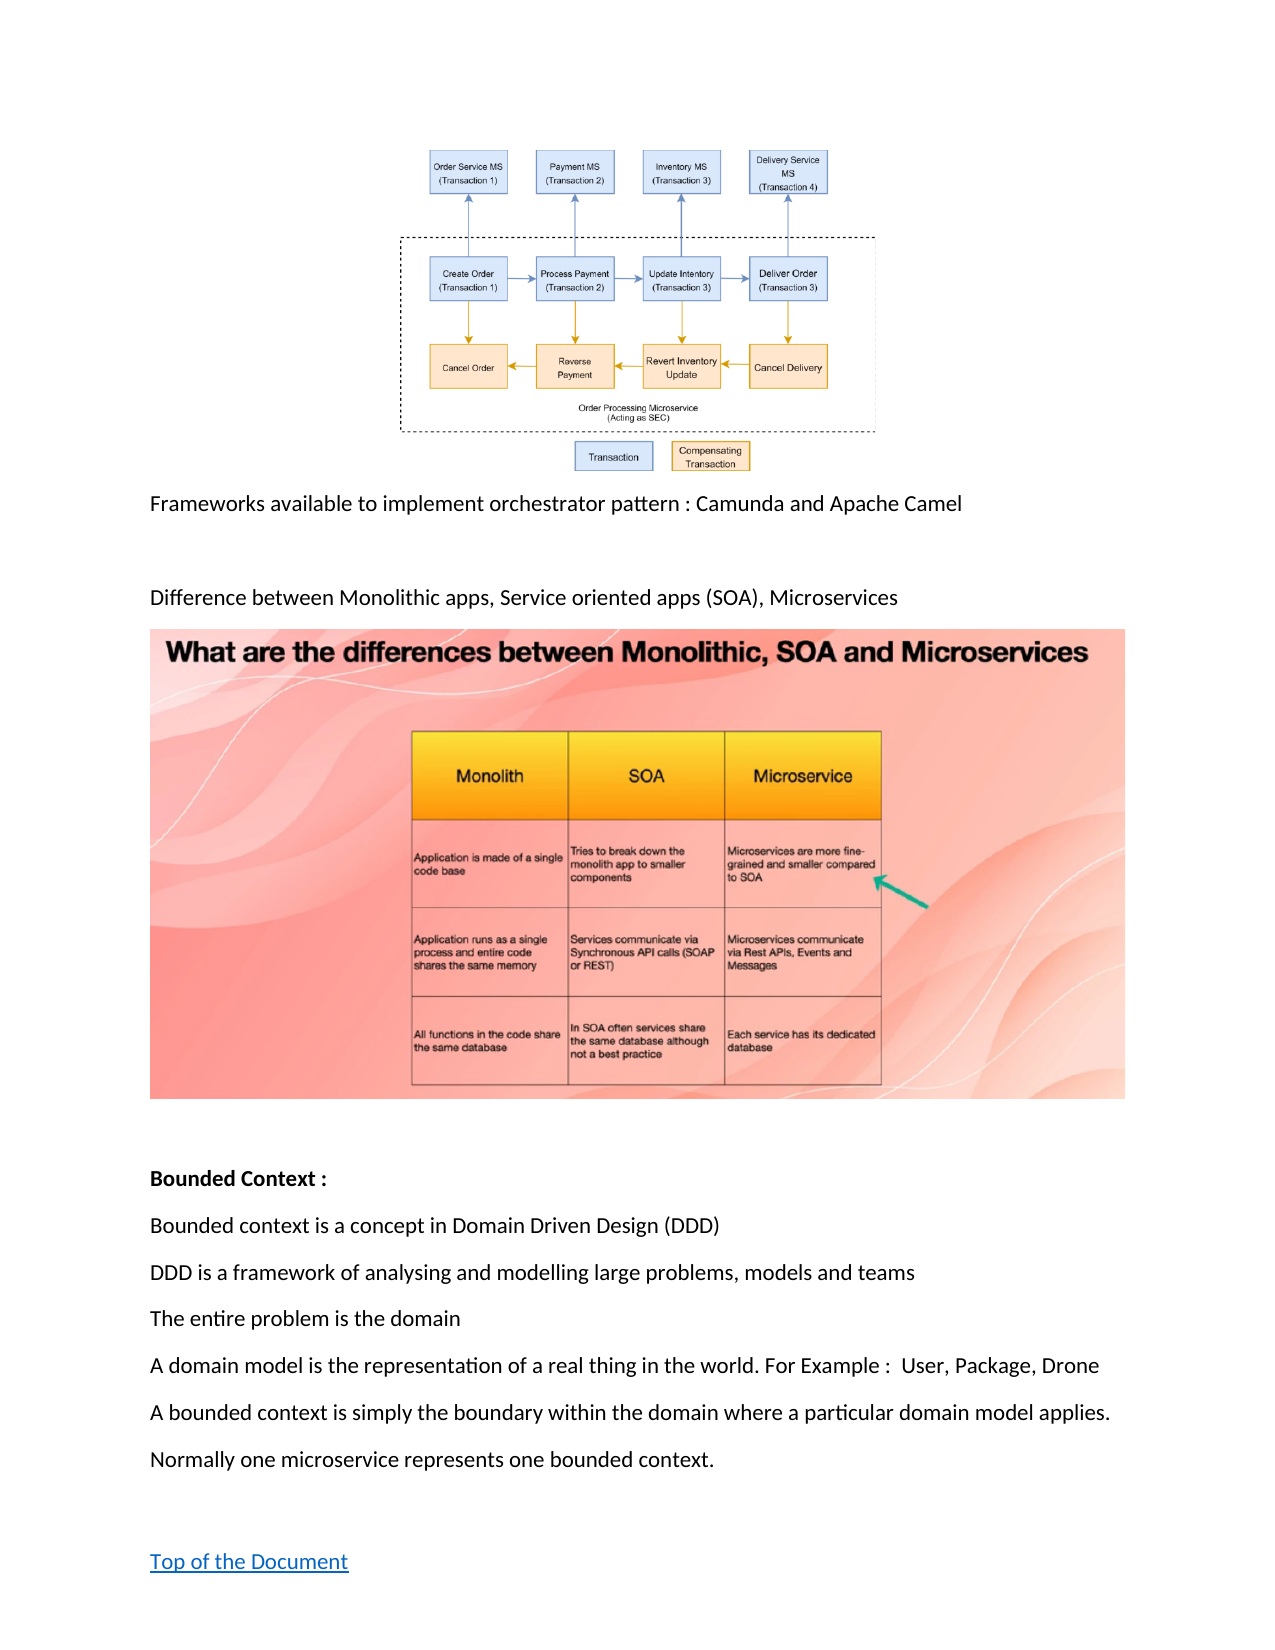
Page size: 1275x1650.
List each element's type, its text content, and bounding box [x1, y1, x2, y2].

text Frameworks available to implement orchestrator pattern : Camunda and Apache Camel [150, 489, 1125, 517]
picture [400, 150, 876, 471]
picture [150, 629, 1125, 1099]
text Normally one microservice represents one bounded context. [150, 1445, 1125, 1473]
text Difference between Monolithic apps, Service oriented apps (SOA), Microservices [150, 583, 1125, 611]
text The entire problem is the domain [150, 1304, 1125, 1333]
text DDD is a framework of analysing and modelling large problems, models and teams [150, 1258, 1125, 1286]
text A bounded context is simply the boundary within the domain where a particular domain model applies. [150, 1398, 1125, 1426]
text Bounded context is a concept in Domain Driven Design (DDD) [150, 1211, 1125, 1239]
text Bounded Context : [150, 1164, 1125, 1192]
text A domain model is the representation of a real thing in the world. For Example : User, Package, Drone [150, 1351, 1125, 1379]
